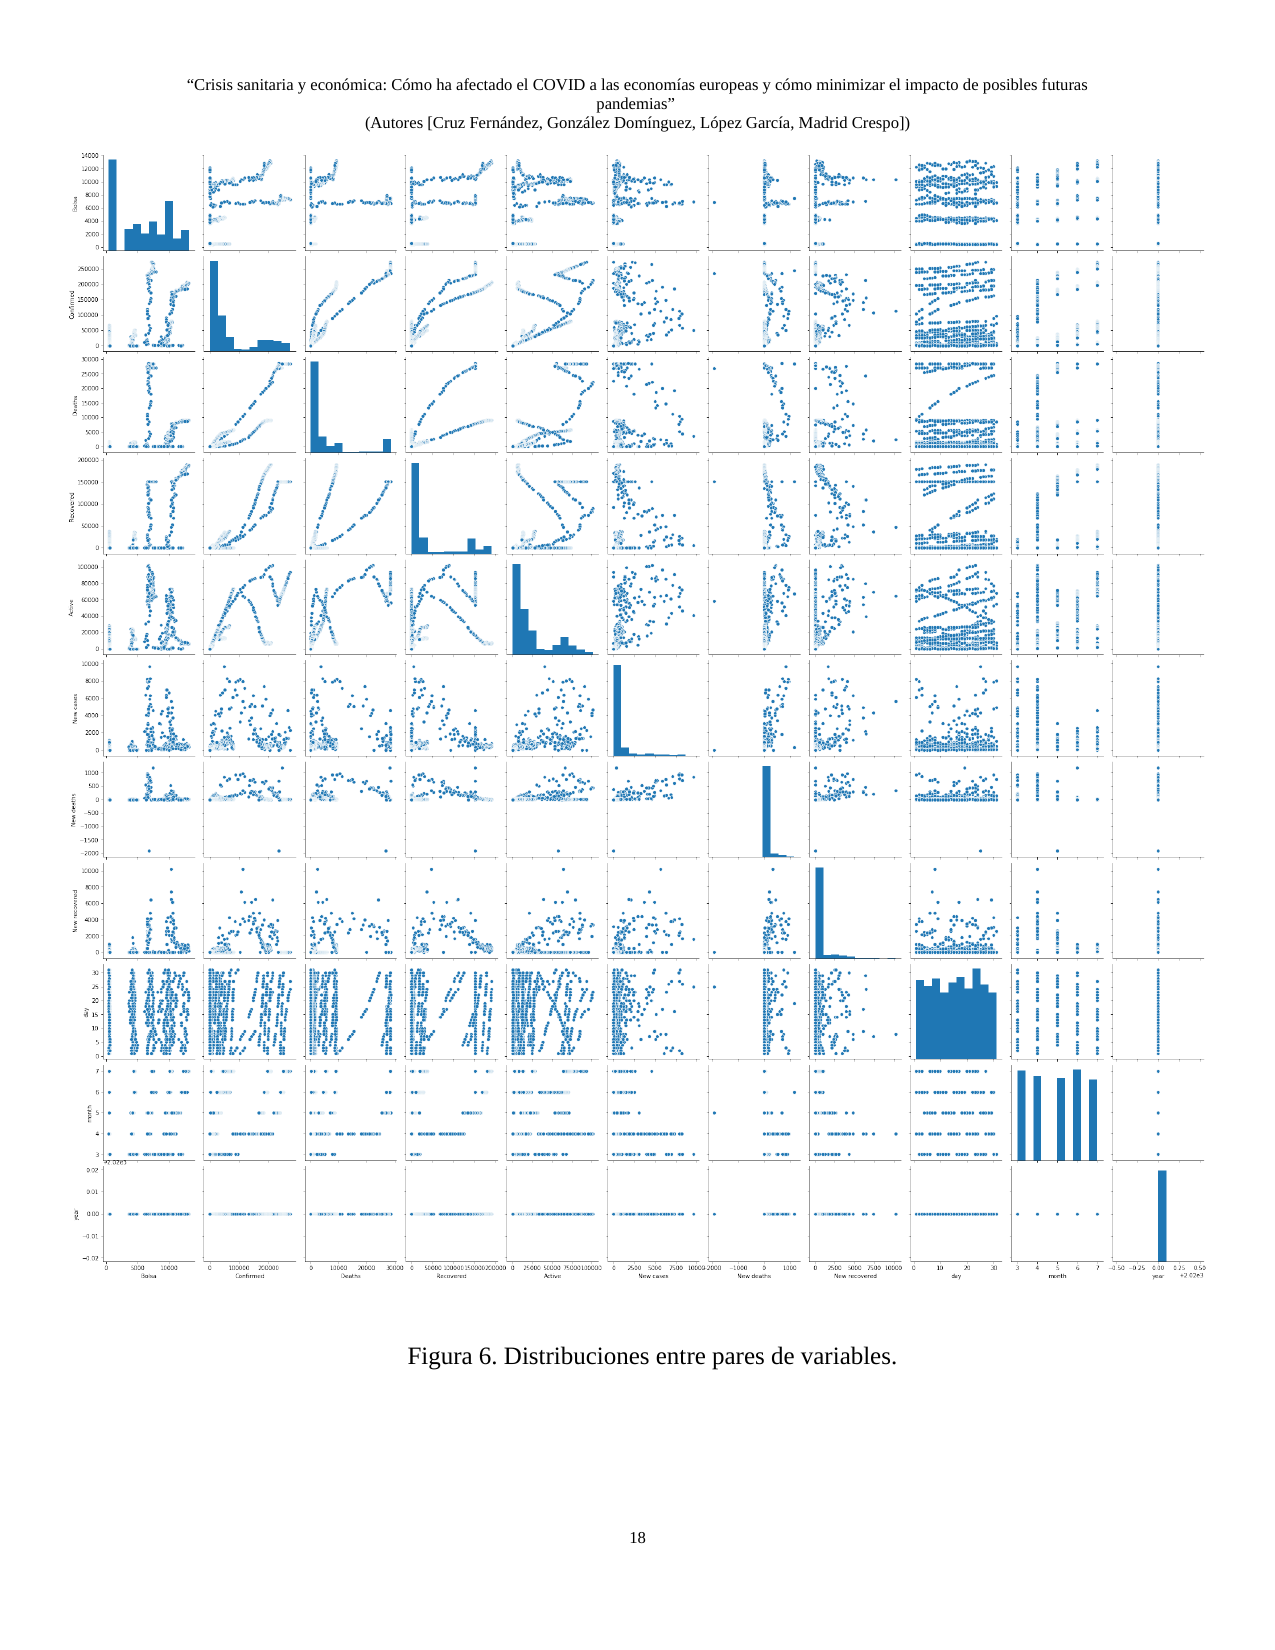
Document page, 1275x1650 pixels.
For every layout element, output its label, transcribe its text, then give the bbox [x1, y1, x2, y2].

text Figura 6. Distribuciones entre pares de variables. [179, 1341, 1125, 1370]
picture [65, 150, 1210, 1283]
